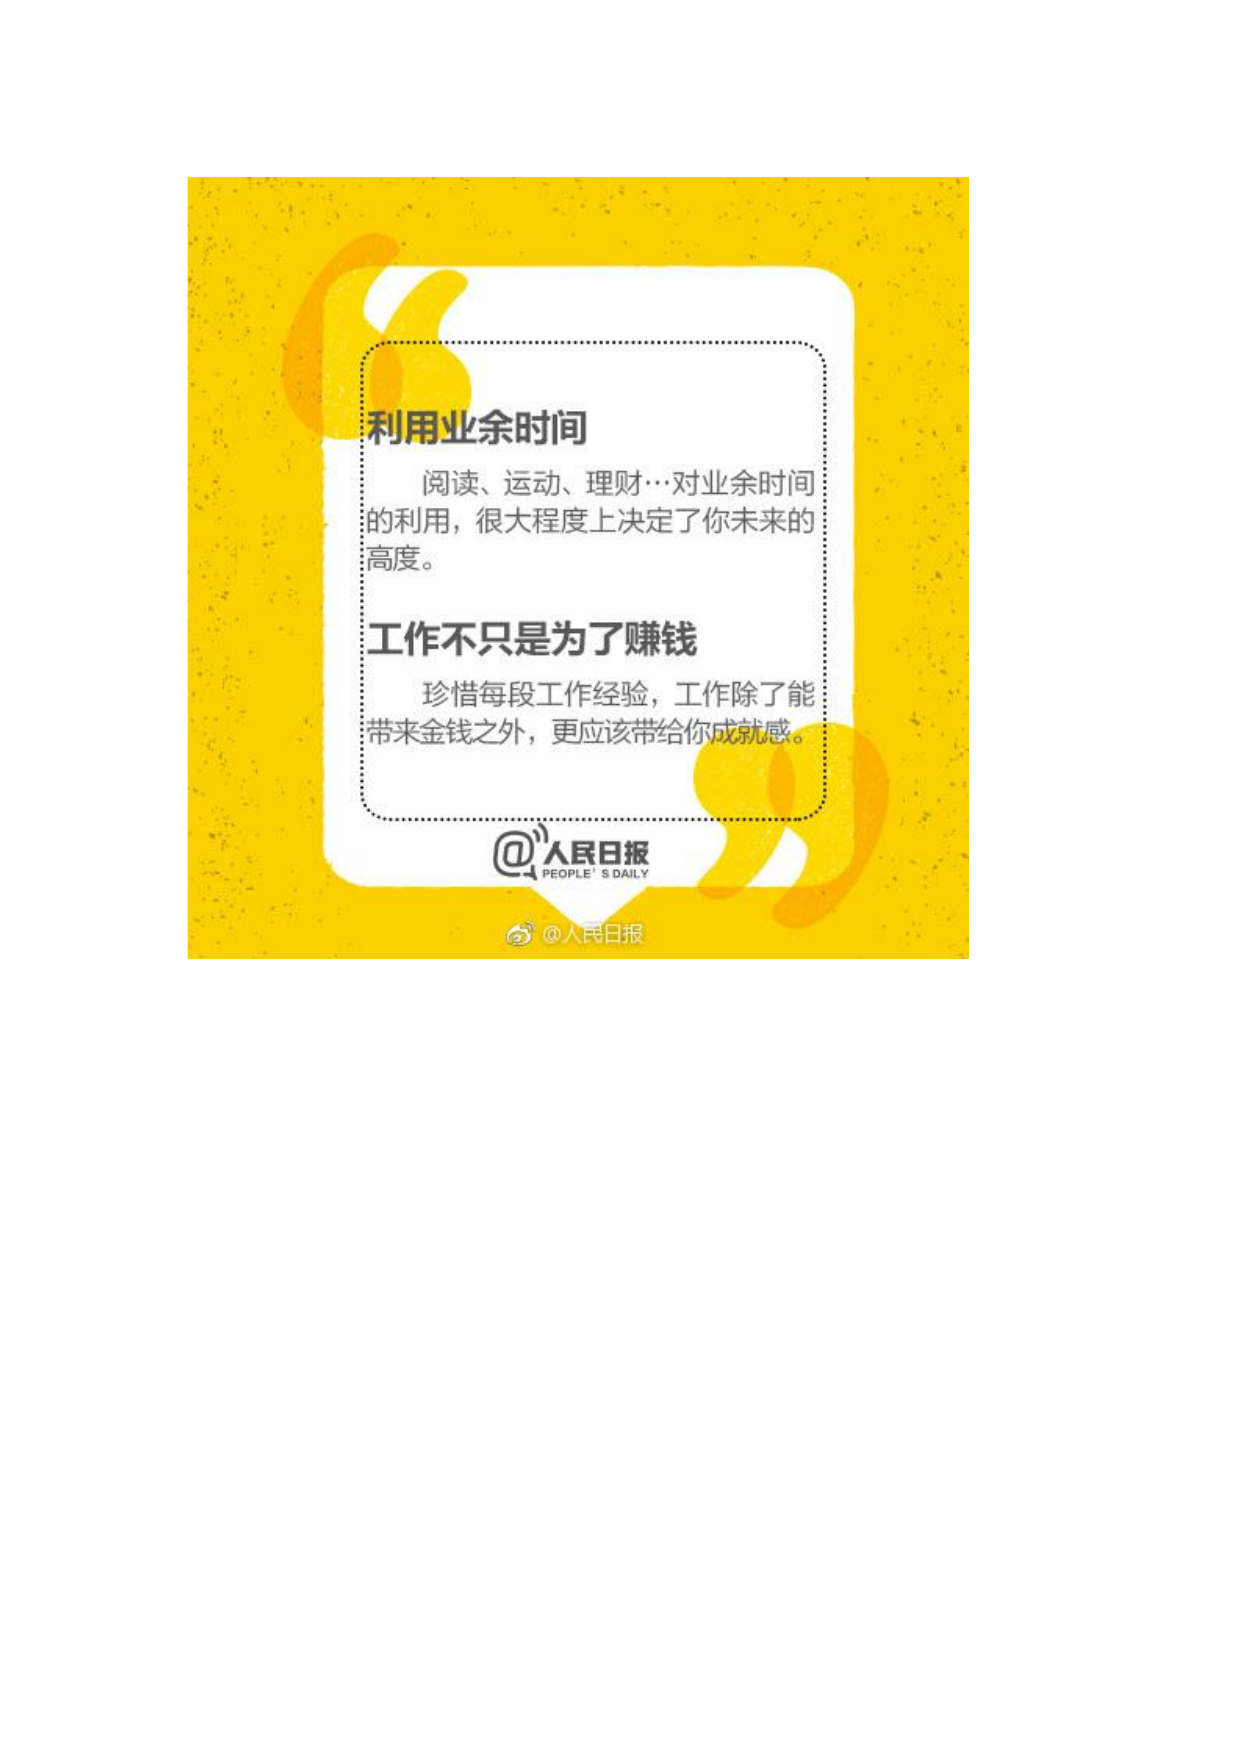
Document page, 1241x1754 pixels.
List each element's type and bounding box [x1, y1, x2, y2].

picture [187, 177, 969, 959]
